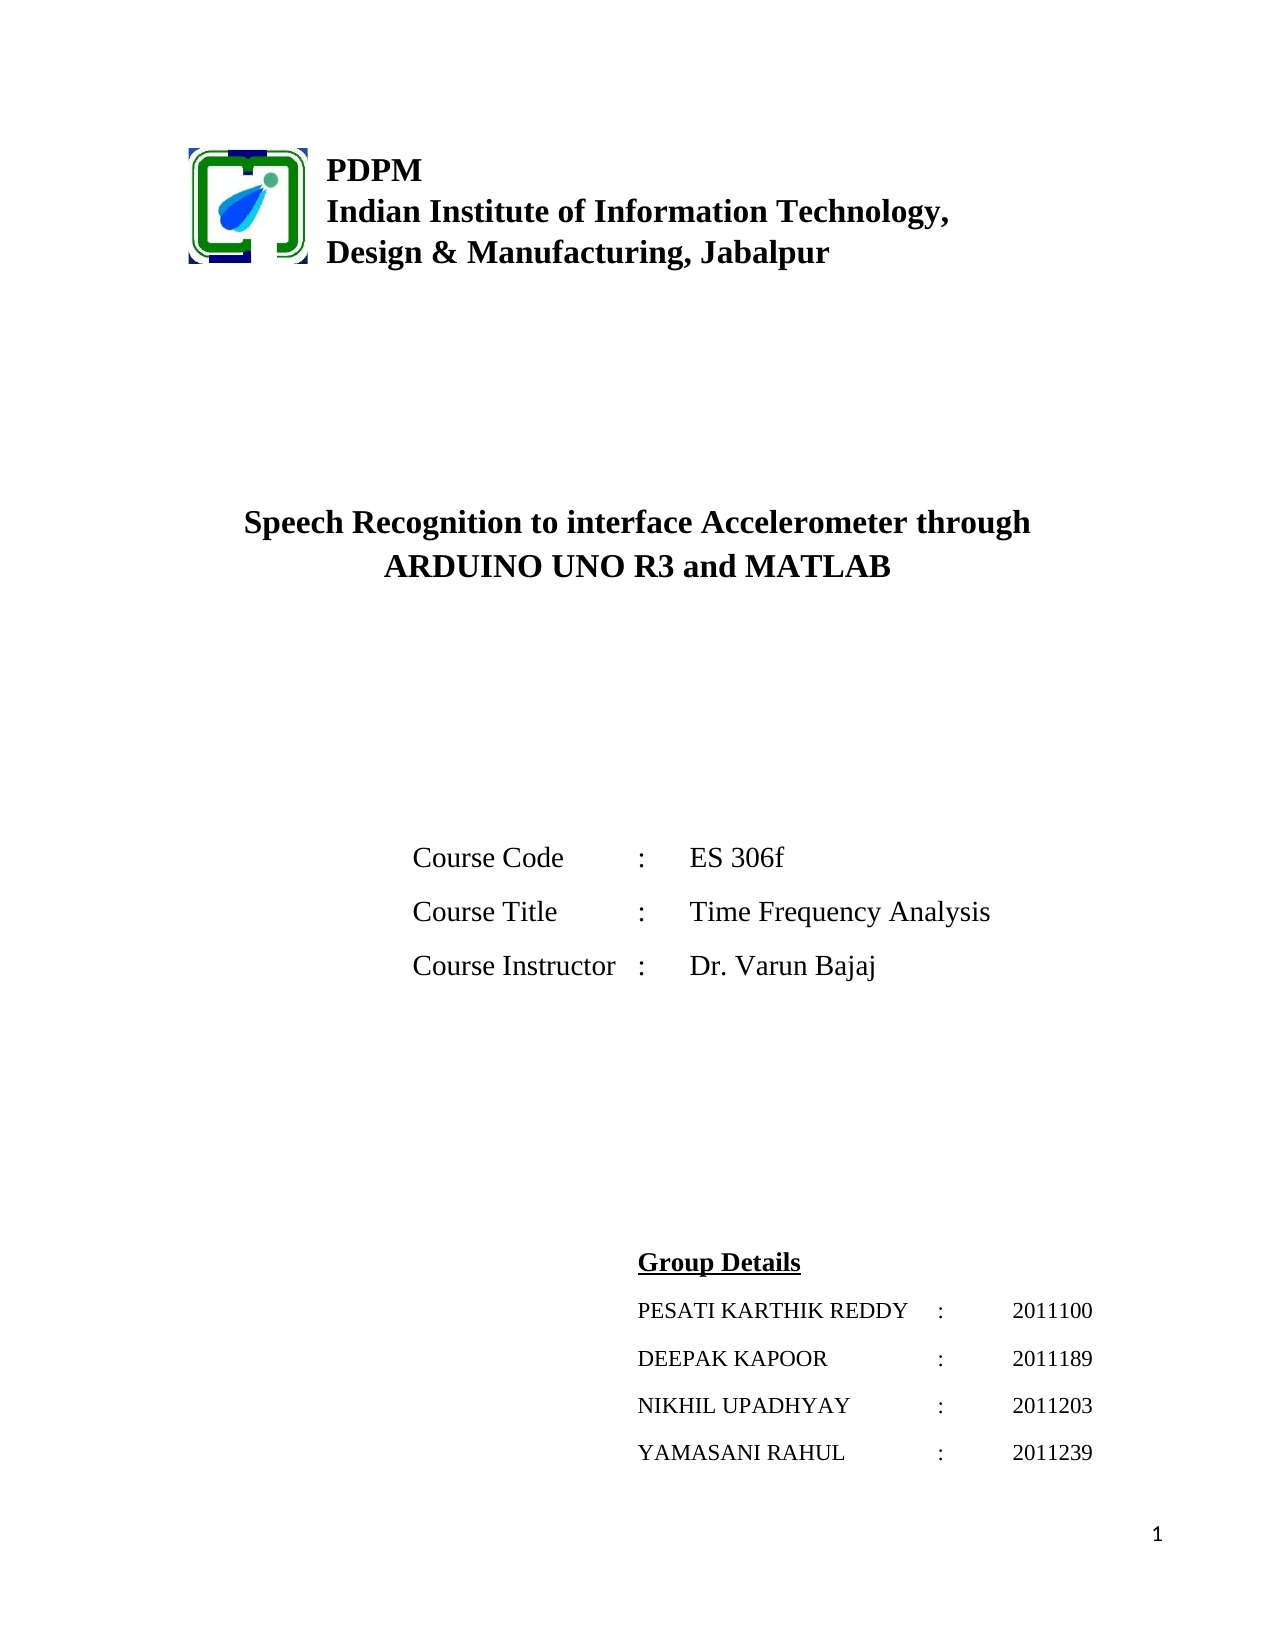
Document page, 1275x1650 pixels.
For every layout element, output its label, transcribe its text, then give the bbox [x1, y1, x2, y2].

text YAMASANI RAHUL : 2011239 [262, 1439, 1162, 1465]
text Course Instructor : Dr. Varun Bajaj [337, 948, 1051, 982]
text Course Title : Time Frequency Analysis [337, 894, 1051, 928]
text PDPM Indian Institute of Information Technology, Design & Manufacturing, Jabalpur [112, 150, 1162, 271]
picture [188, 148, 308, 264]
text Speech Recognition to interface Accelerometer through ARDUINO UNO R3 and MATLAB [112, 502, 1162, 584]
text NIKHIL UPADHYAY : 2011203 [262, 1392, 1162, 1418]
text DEEPAK KAPOOR : 2011189 [262, 1345, 1162, 1371]
text Group Details [562, 1246, 1051, 1277]
text Course Code : ES 306f [337, 840, 1051, 874]
text PESATI KARTHIK REDDY : 2011100 [262, 1298, 1162, 1324]
